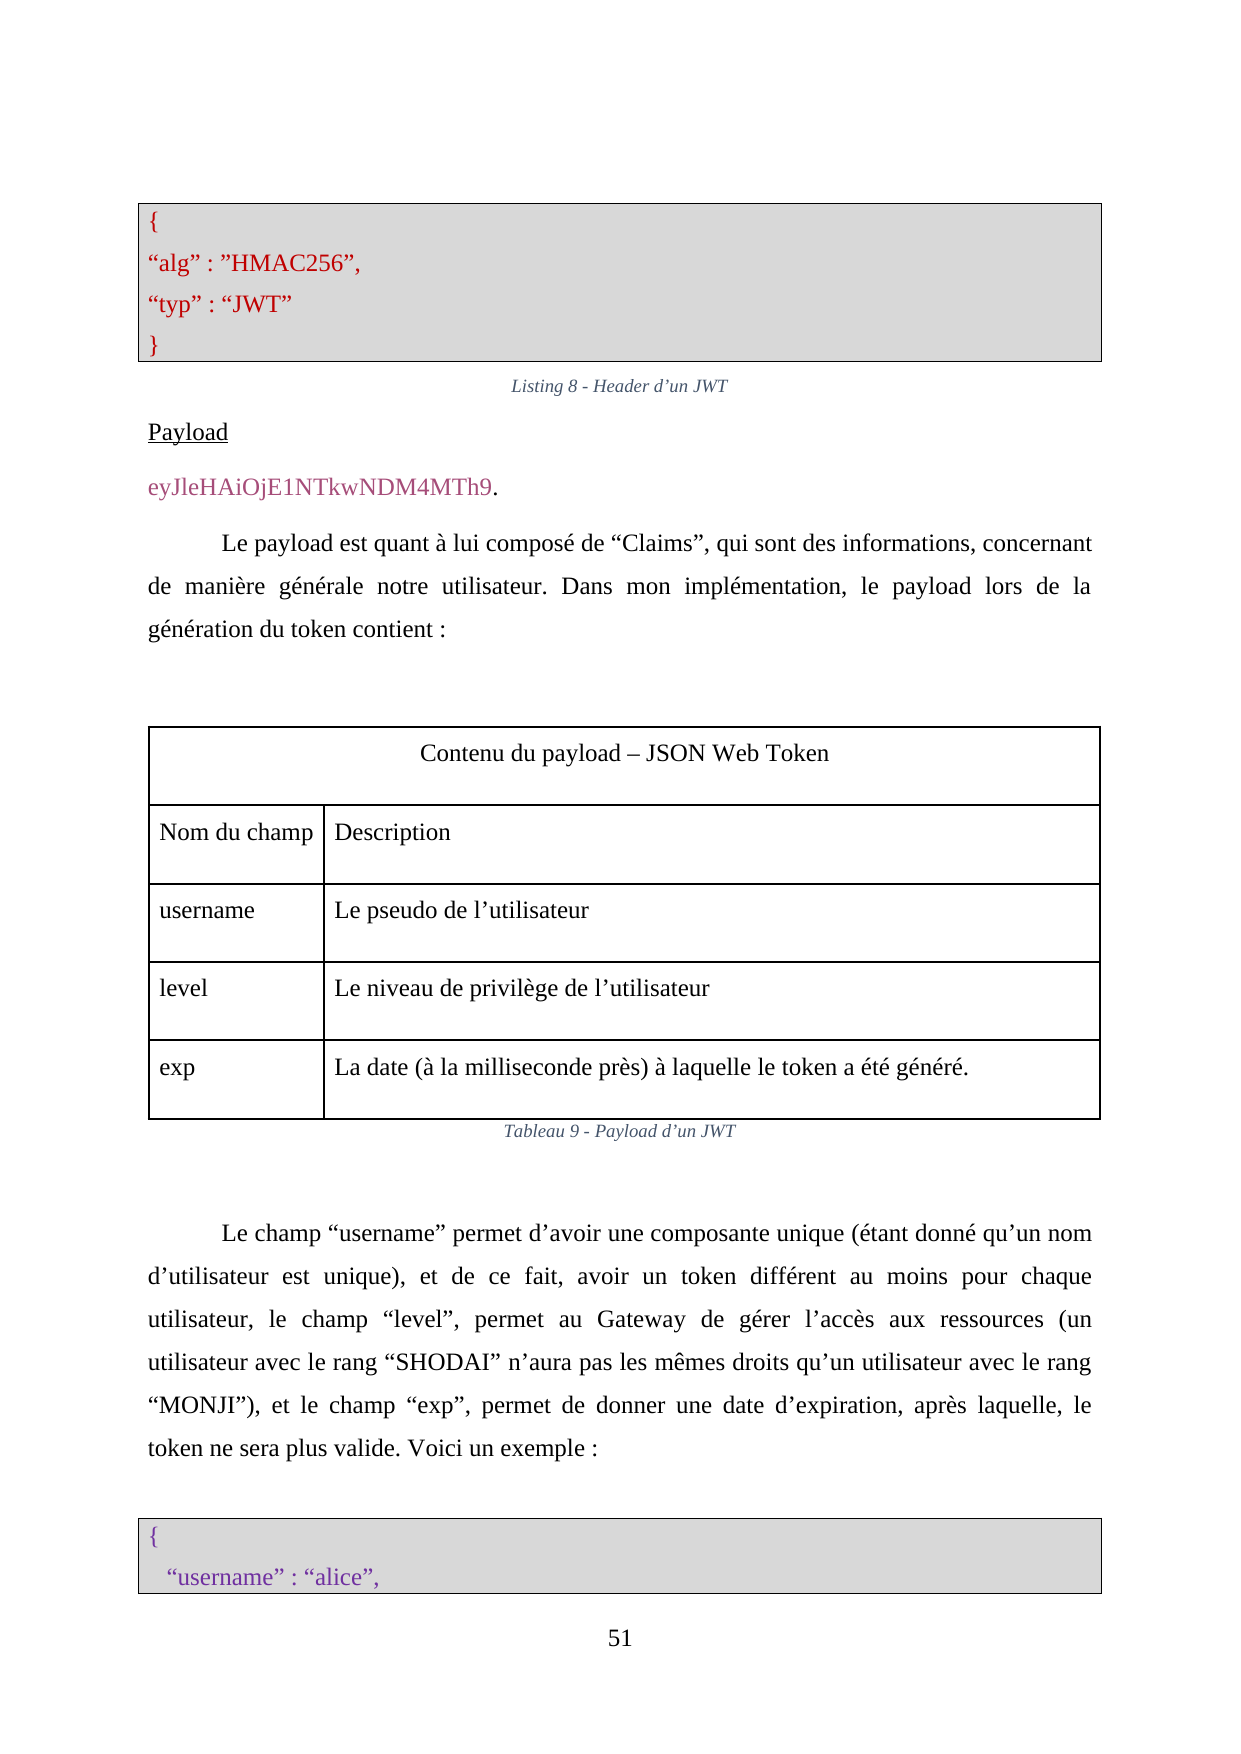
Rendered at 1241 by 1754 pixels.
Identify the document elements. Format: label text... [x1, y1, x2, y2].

list “alg” : ”HMAC256”, [139, 244, 1101, 276]
list { [139, 204, 1101, 235]
text Listing 8 - Header d’un JWT [148, 374, 1093, 396]
table_cell Nom du champ [150, 806, 323, 882]
text eyJleHAiOjE1NTkwNDM4MTh9. [148, 472, 1093, 501]
table_cell exp [150, 1041, 323, 1118]
table_cell level [150, 963, 323, 1039]
table_cell Le pseudo de l’utilisateur [325, 885, 1099, 961]
table_header Contenu du payload – JSON Web Token [150, 728, 1099, 804]
table_cell Description [325, 806, 1099, 882]
list { [139, 1519, 1101, 1550]
table_cell username [150, 885, 323, 961]
table_cell La date (à la milliseconde près) à laquelle le token a été généré. [325, 1041, 1099, 1118]
text Le champ “username” permet d’avoir une composante unique (étant donné qu’un nom d’utilisateur est unique), et de ce fait, avoir un token différent au moins pour chaque utilisateur, le champ “level”, permet au Gateway de gérer l’accès aux ressources (un utilisateur avec le rang “SHODAI” n’aura pas les mêmes droits qu’un utilisateur avec le rang “MONJI”), et le champ “exp”, permet de donner une date d’expiration, après laquelle, le token ne sera plus valide. Voici un exemple : [148, 1218, 1093, 1462]
list } [139, 327, 1101, 361]
table_cell Le niveau de privilège de l’utilisateur [325, 963, 1099, 1039]
text Le payload est quant à lui composé de “Claims”, qui sont des informations, concernant de manière générale notre utilisateur. Dans mon implémentation, le payload lors de la génération du token contient : [148, 528, 1093, 643]
list “typ” : “JWT” [139, 286, 1101, 318]
list “username” : “alice”, [139, 1559, 1101, 1593]
text Payload [148, 417, 1093, 446]
